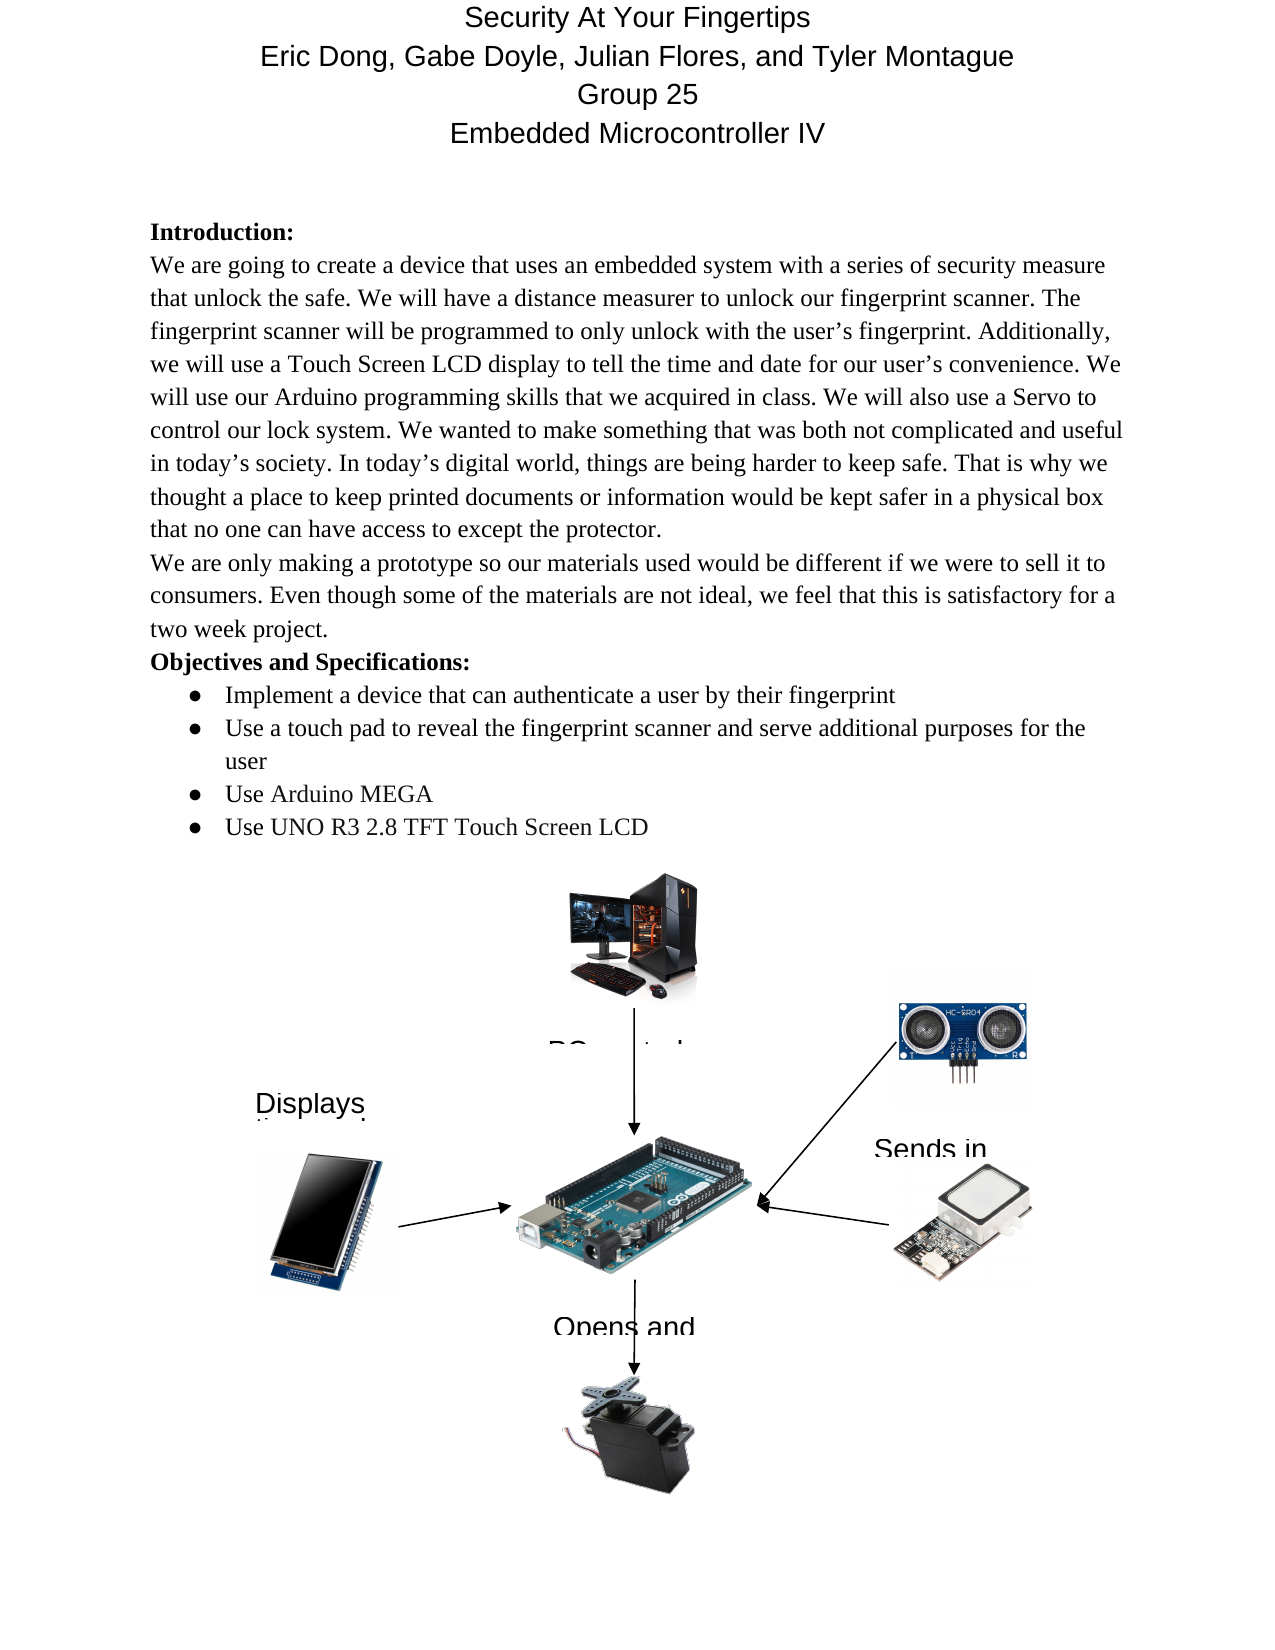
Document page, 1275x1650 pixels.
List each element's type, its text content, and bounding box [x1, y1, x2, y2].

list Use a touch pad to reveal the fingerprint scanner and serve additional purposes for the user [187, 713, 1125, 774]
picture [892, 966, 1033, 1107]
list Use Arduino MEGA [187, 779, 1125, 807]
text We are only making a prototype so our materials used would be different if we were to sell it to consumers. Even though some of the materials are not ideal, we feel that this is satisfactory for a two week project. [150, 548, 1125, 642]
text Introduction: We are going to create a device that uses an embedded system with a series of security measure that unlock the safe. We will have a distance measurer to unlock our fingerprint scanner. The fingerprint scanner will be programmed to only unlock with the user’s fingerprint. Additionally, we will use a Touch Screen LCD display to tell the time and date for our user’s convenience. We will use our Arduino programming skills that we acquired in class. We will also use a Servo to control our lock system. We wanted to make something that was both not complicated and useful in today’s society. In today’s digital world, things are being harder to keep safe. That is why we thought a place to keep printed documents or information would be kept safer in a physical box that no one can have access to except the protector. [150, 184, 1125, 543]
picture [562, 1375, 706, 1502]
list Use UNO R3 2.8 TFT Touch Screen LCD [187, 812, 1125, 841]
text Objectives and Specifications: [150, 647, 1125, 675]
picture [567, 871, 702, 1006]
picture [255, 1150, 399, 1294]
picture [511, 1135, 757, 1276]
list Implement a device that can authenticate a user by their fingerprint [187, 680, 1125, 708]
picture [890, 1150, 1035, 1294]
